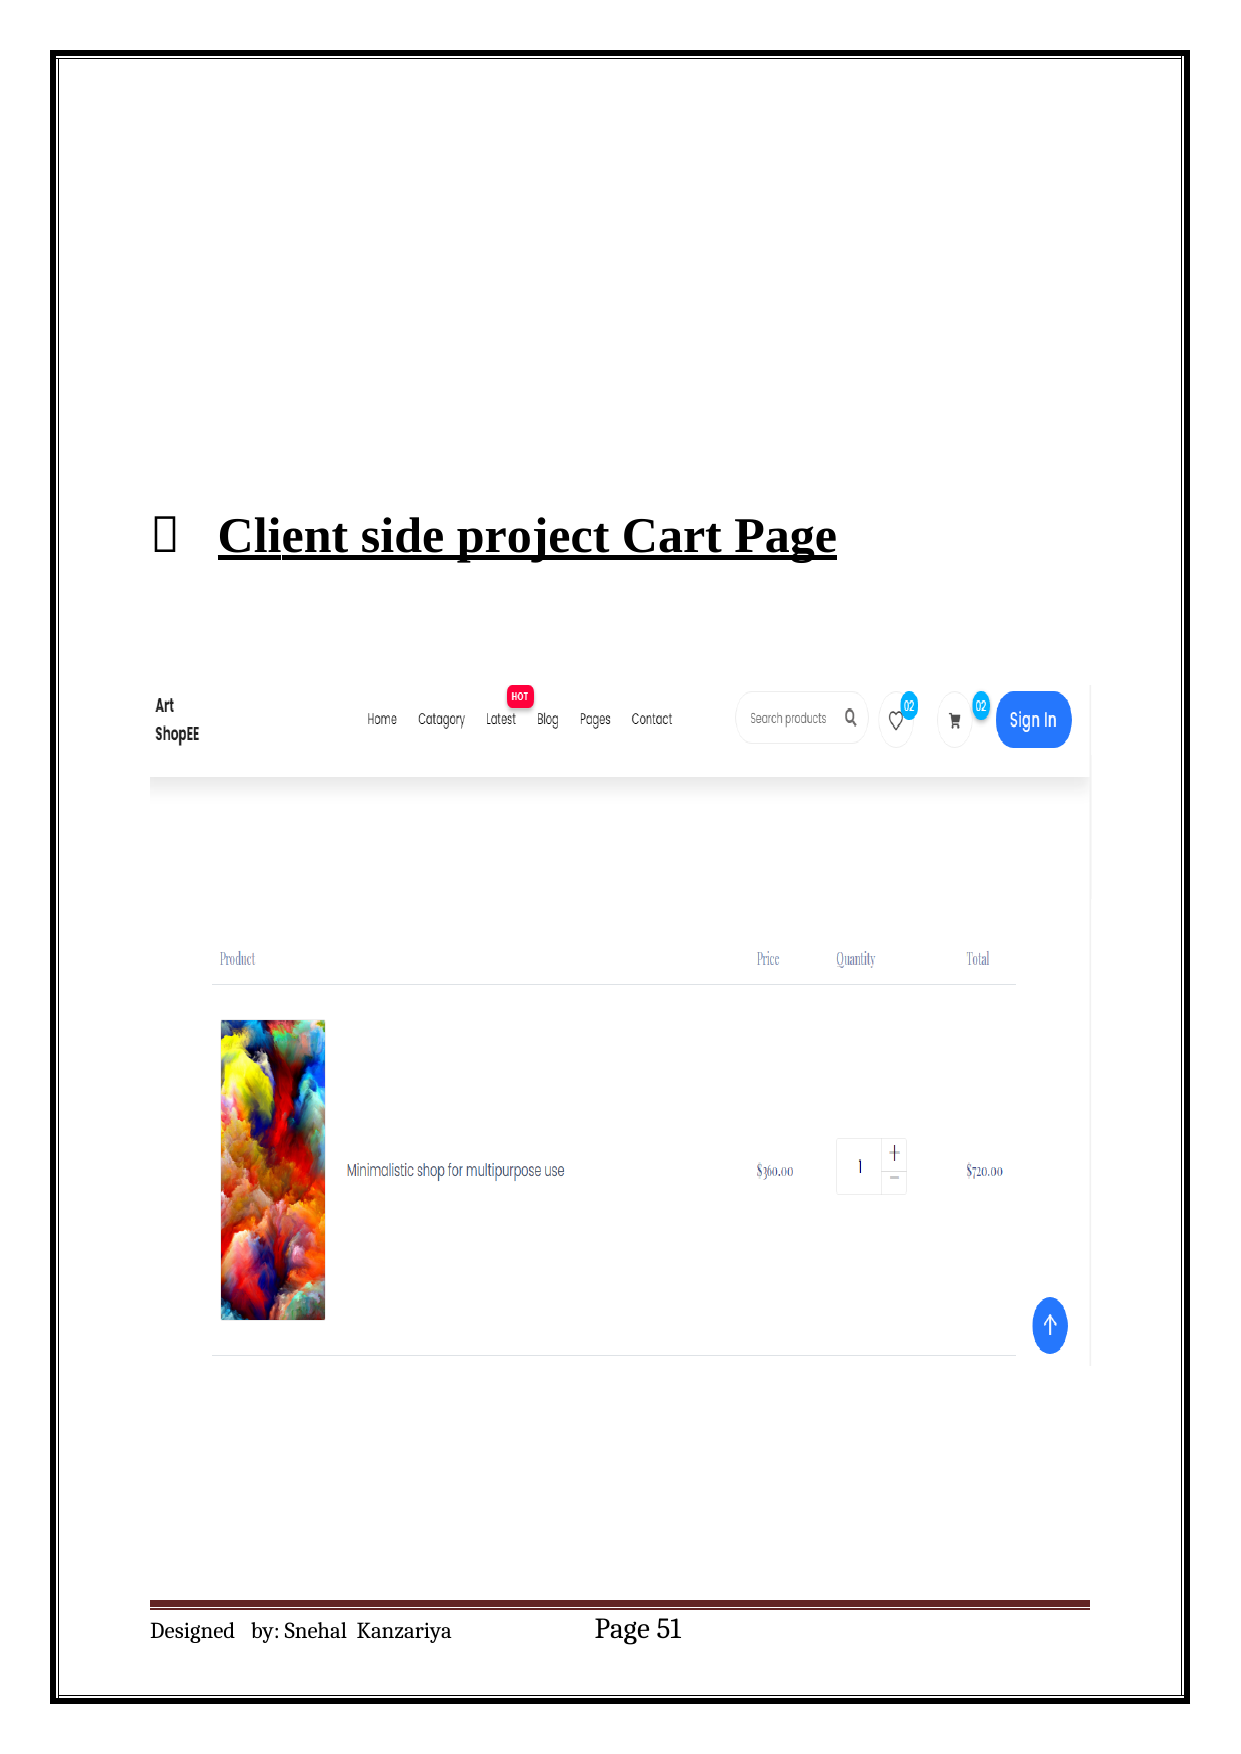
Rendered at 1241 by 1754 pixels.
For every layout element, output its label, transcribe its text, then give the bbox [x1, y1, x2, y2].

text  Client side project Cart Page [150, 497, 1090, 567]
